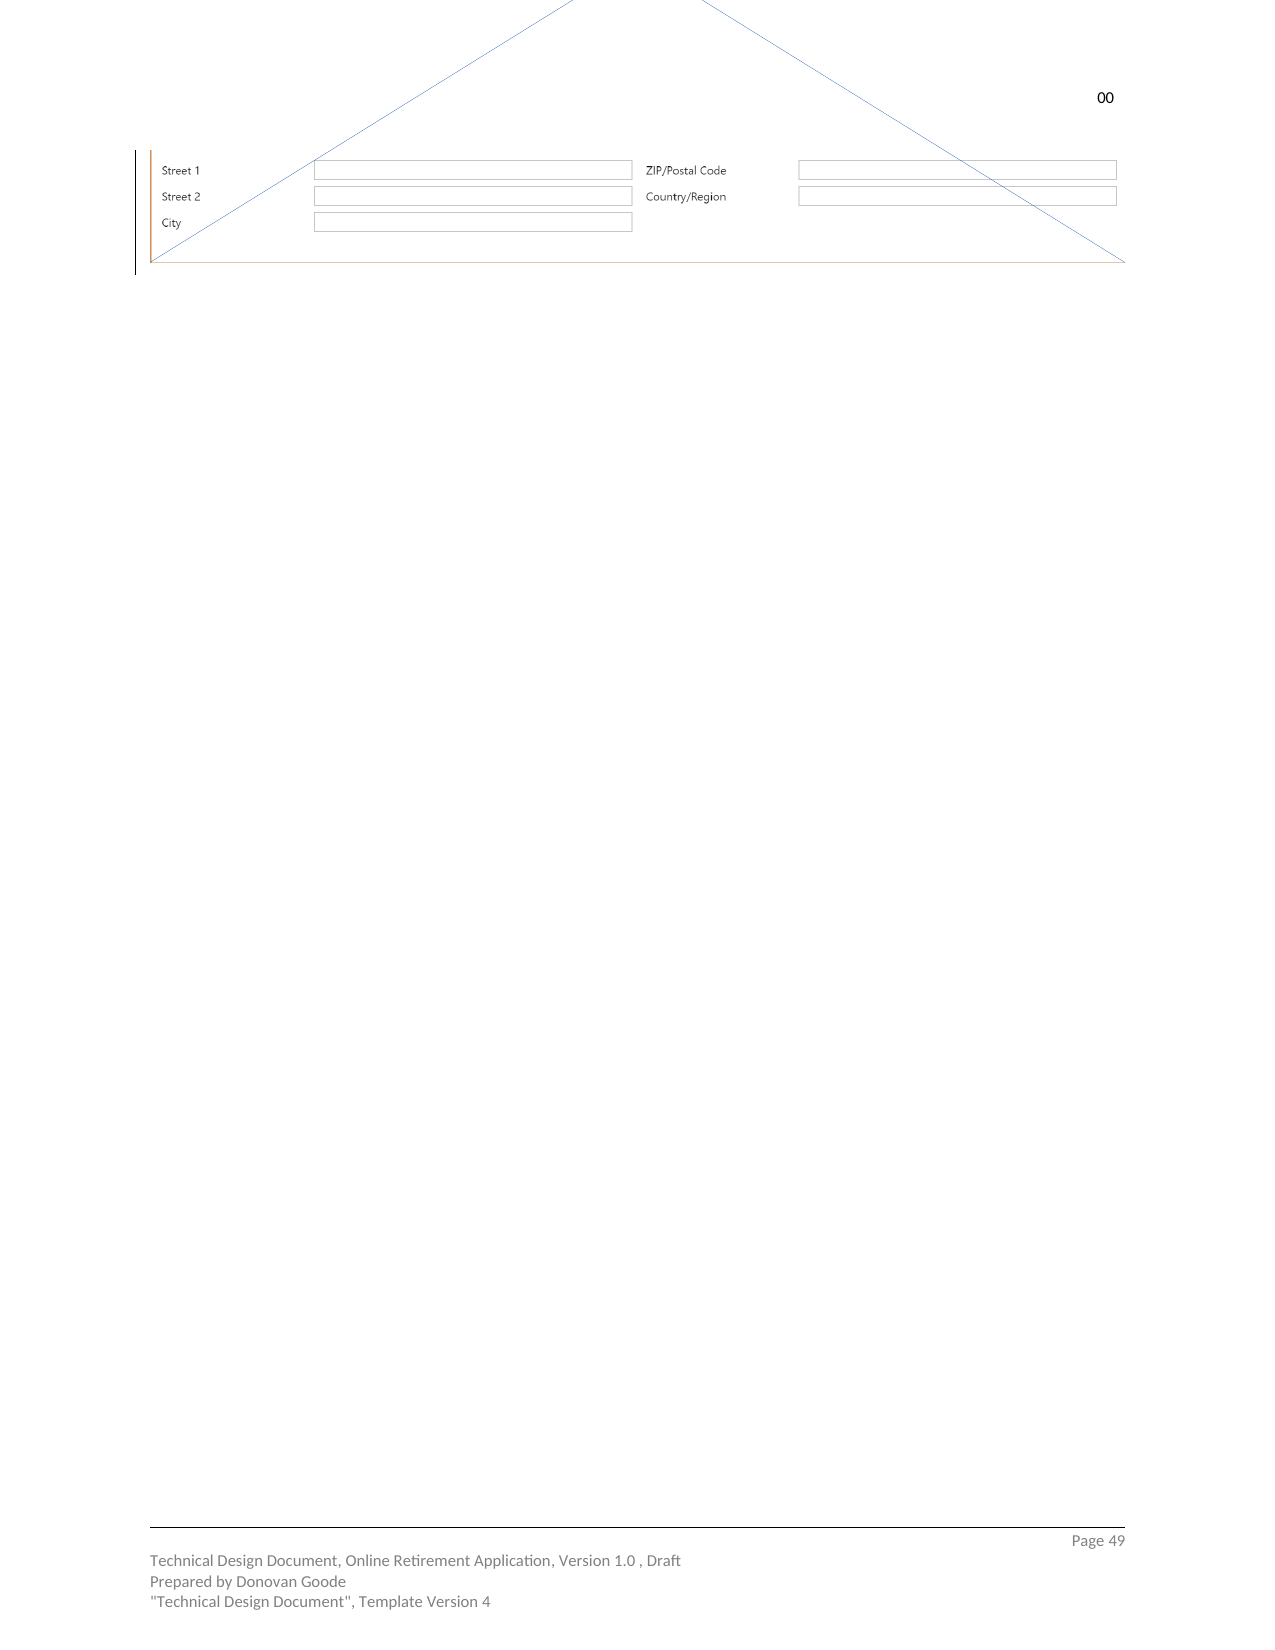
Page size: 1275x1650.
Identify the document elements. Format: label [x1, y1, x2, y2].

picture [151, 150, 1124, 263]
picture [946, 150, 1125, 261]
picture [150, 150, 329, 261]
